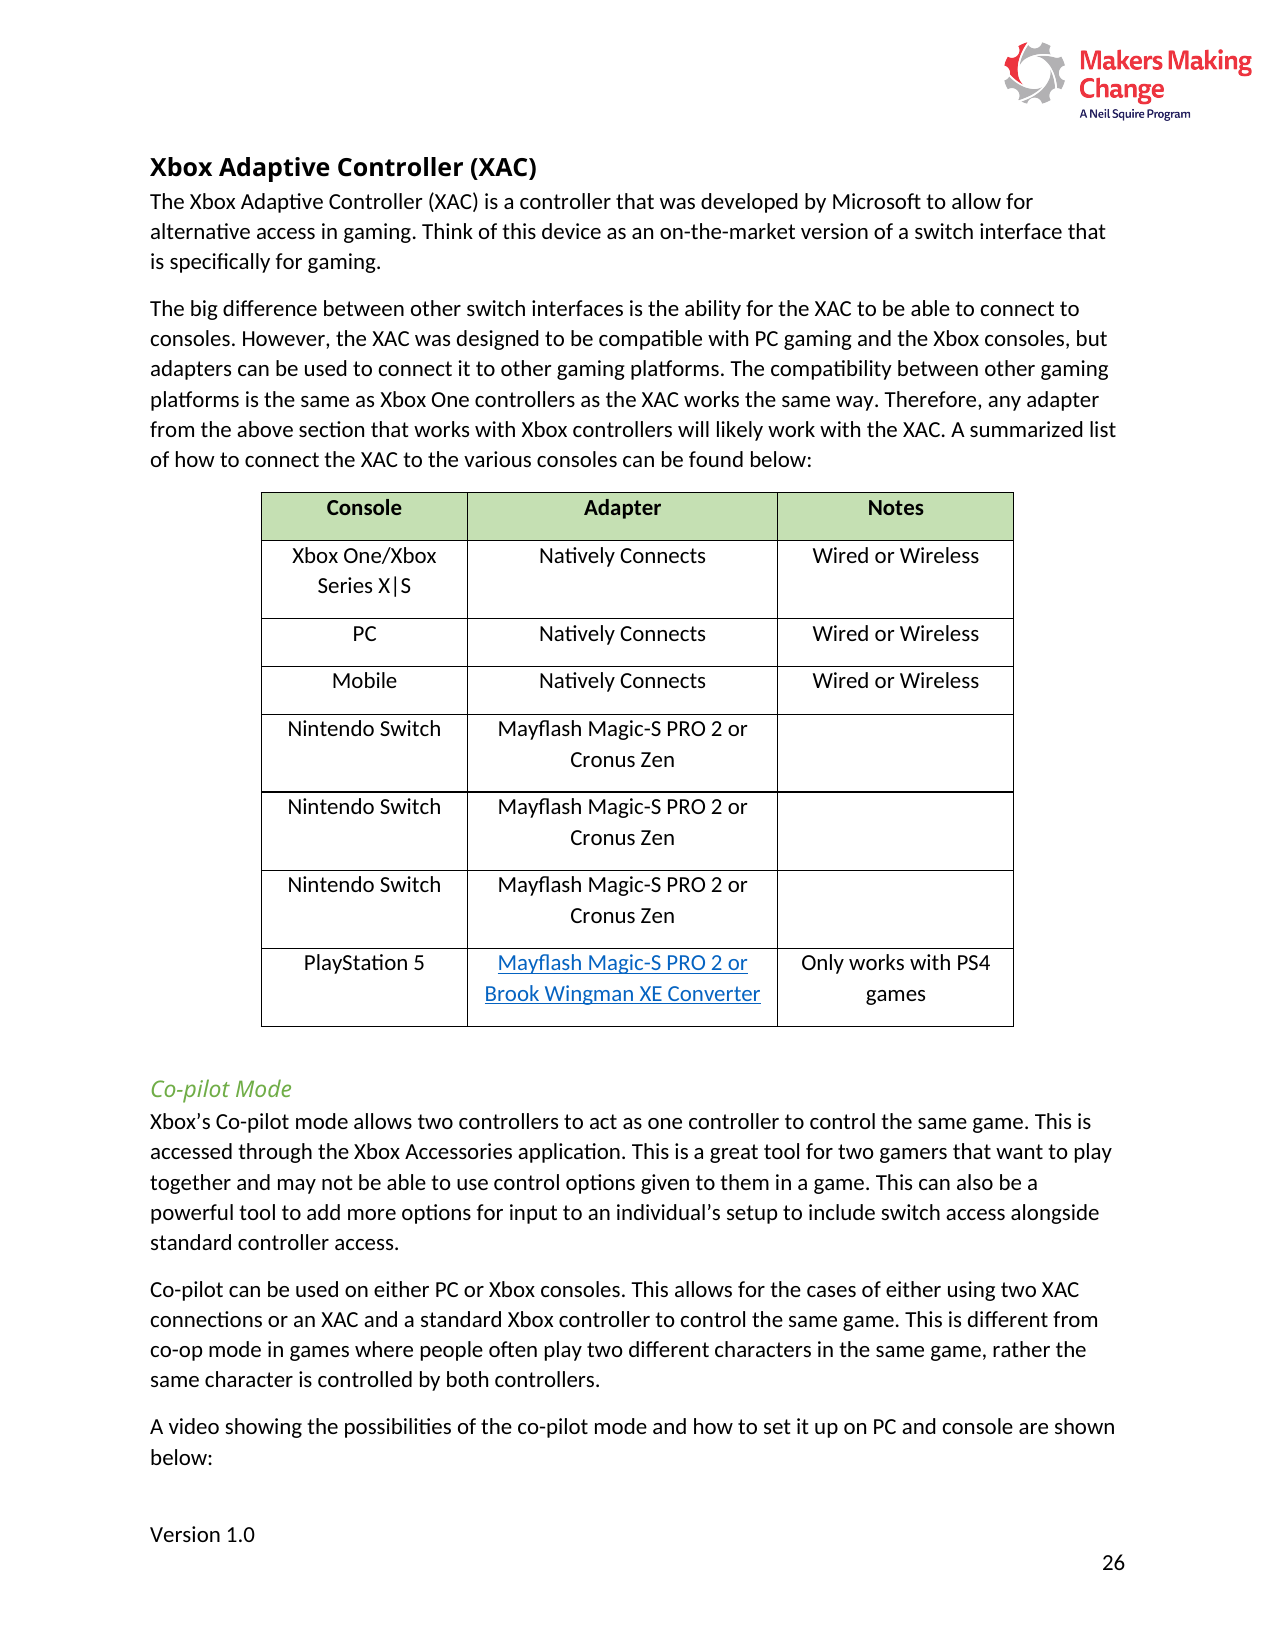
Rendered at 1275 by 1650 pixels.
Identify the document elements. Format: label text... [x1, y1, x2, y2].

table_cell Natively Connects [468, 541, 777, 618]
table_cell Nintendo Switch [262, 871, 467, 947]
table_cell Nintendo Switch [262, 793, 467, 869]
table_header Adapter [468, 493, 777, 540]
text Co-pilot can be used on either PC or Xbox consoles. This allows for the cases of either using two XAC connections or an XAC and a standard Xbox controller to control the same game. This is different from co-op mode in games where people often play two different characters in the same game, rather the same character is controlled by both controllers. [150, 1275, 1125, 1393]
table_cell Mayflash Magic-S PRO 2 or Cronus Zen [468, 715, 777, 791]
table_cell Xbox One/Xbox Series X|S [262, 541, 467, 618]
table_cell Mayflash Magic-S PRO 2 or Cronus Zen [468, 871, 777, 947]
table_header Notes [778, 493, 1013, 540]
table_cell PC [262, 619, 467, 666]
table_cell Wired or Wireless [778, 619, 1013, 666]
table_cell Only works with PS4 games [778, 949, 1013, 1026]
table_cell PlayStation 5 [262, 949, 467, 1026]
table_cell [778, 871, 1013, 947]
table_cell Mayflash Magic-S PRO 2 or Brook Wingman XE Converter [468, 949, 777, 1026]
table_cell [778, 793, 1013, 869]
table_cell Wired or Wireless [778, 667, 1013, 713]
table_cell Natively Connects [468, 667, 777, 713]
text Xbox’s Co-pilot mode allows two controllers to act as one controller to control the same game. This is accessed through the Xbox Accessories application. This is a great tool for two gamers that want to play together and may not be able to use control options given to them in a game. This can also be a powerful tool to add more options for input to an individual’s setup to include switch access alongside standard controller access. [150, 1107, 1125, 1256]
table_cell Wired or Wireless [778, 541, 1013, 618]
table_cell Nintendo Switch [262, 715, 467, 791]
table_cell Natively Connects [468, 619, 777, 666]
picture [1004, 42, 1252, 121]
table_header Console [262, 493, 467, 540]
table_cell Mayflash Magic-S PRO 2 or Cronus Zen [468, 793, 777, 869]
subtitle Xbox Adaptive Controller (XAC) [150, 150, 1125, 184]
text The Xbox Adaptive Controller (XAC) is a controller that was developed by Microsoft to allow for alternative access in gaming. Think of this device as an on-the-market version of a switch interface that is specifically for gaming. [150, 187, 1125, 275]
text A video showing the possibilities of the co-pilot mode and how to set it up on PC and console are shown below: [150, 1412, 1125, 1471]
table_cell Mobile [262, 667, 467, 713]
text The big difference between other switch interfaces is the ability for the XAC to be able to connect to consoles. However, the XAC was designed to be compatible with PC gaming and the Xbox consoles, but adapters can be used to connect it to other gaming platforms. The compatibility between other gaming platforms is the same as Xbox One controllers as the XAC works the same way. Therefore, any adapter from the above section that works with Xbox controllers will likely work with the XAC. A summarized list of how to connect the XAC to the various consoles can be found below: [150, 294, 1125, 473]
table_cell [778, 715, 1013, 791]
subtitle Co-pilot Mode [150, 1073, 1125, 1105]
